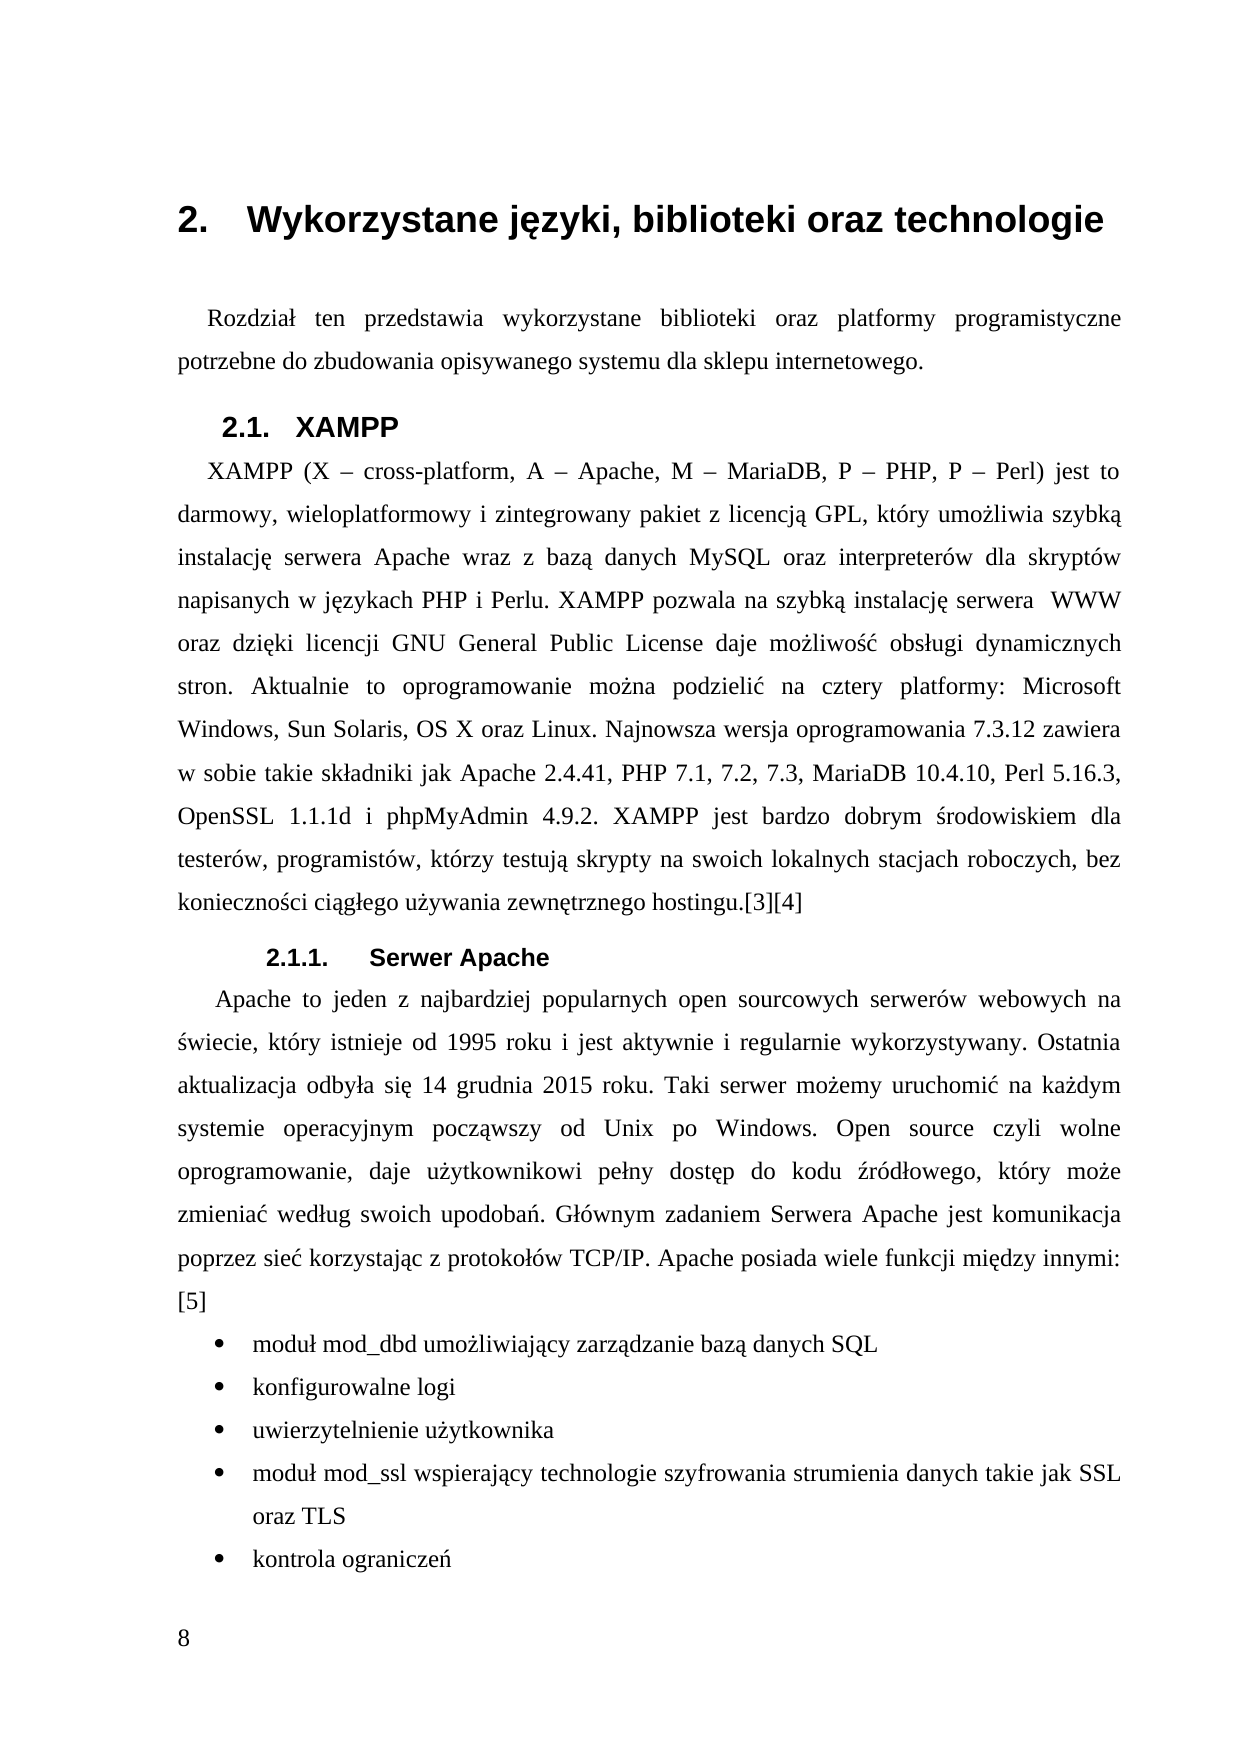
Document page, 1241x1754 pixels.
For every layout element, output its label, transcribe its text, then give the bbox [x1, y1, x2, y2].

text Rozdział ten przedstawia wykorzystane biblioteki oraz platformy programistyczne potrzebne do zbudowania opisywanego systemu dla sklepu internetowego. [177, 303, 1122, 374]
text Apache to jeden z najbardziej popularnych open sourcowych serwerów webowych na świecie, który istnieje od 1995 roku i jest aktywnie i regularnie wykorzystywany. Ostatnia aktualizacja odbyła się 14 grudnia 2015 roku. Taki serwer możemy uruchomić na każdym systemie operacyjnym począwszy od Unix po Windows. Open source czyli wolne oprogramowanie, daje użytkownikowi pełny dostęp do kodu źródłowego, który może zmieniać według swoich upodobań. Głównym zadaniem Serwera Apache jest komunikacja poprzez sieć korzystając z protokołów TCP/IP. Apache posiada wiele funkcji między innymi:[5] [177, 984, 1122, 1314]
subtitle XAMPP [222, 410, 1122, 443]
list moduł mod_dbd umożliwiający zarządzanie bazą danych SQL [215, 1329, 1122, 1358]
list moduł mod_ssl wspierający technologie szyfrowania strumienia danych takie jak SSL oraz TLS [215, 1458, 1122, 1530]
list kontrola ograniczeń [215, 1544, 1122, 1573]
text XAMPP (X – cross-platform, A – Apache, M – MariaDB, P – PHP, P – Perl) jest to darmowy, wieloplatformowy i zintegrowany pakiet z licencją GPL, który umożliwia szybką instalację serwera Apache wraz z bazą danych MySQL oraz interpreterów dla skryptów napisanych w językach PHP i Perlu. XAMPP pozwala na szybką instalację serwera WWW oraz dzięki licencji GNU General Public License daje możliwość obsługi dynamicznych stron. Aktualnie to oprogramowanie można podzielić na cztery platformy: Microsoft Windows, Sun Solaris, OS X oraz Linux. Najnowsza wersja oprogramowania 7.3.12 zawiera w sobie takie składniki jak Apache 2.4.41, PHP 7.1, 7.2, 7.3, MariaDB 10.4.10, Perl 5.16.3, OpenSSL 1.1.1d i phpMyAdmin 4.9.2. XAMPP jest bardzo dobrym środowiskiem dla testerów, programistów, którzy testują skrypty na swoich lokalnych stacjach roboczych, bez konieczności ciągłego używania zewnętrznego hostingu.[3][4] [177, 456, 1122, 916]
subtitle Serwer Apache [266, 943, 1122, 971]
subtitle Wykorzystane języki, biblioteki oraz technologie [177, 198, 1122, 241]
list uwierzytelnienie użytkownika [215, 1415, 1122, 1444]
list konfigurowalne logi [215, 1372, 1122, 1401]
